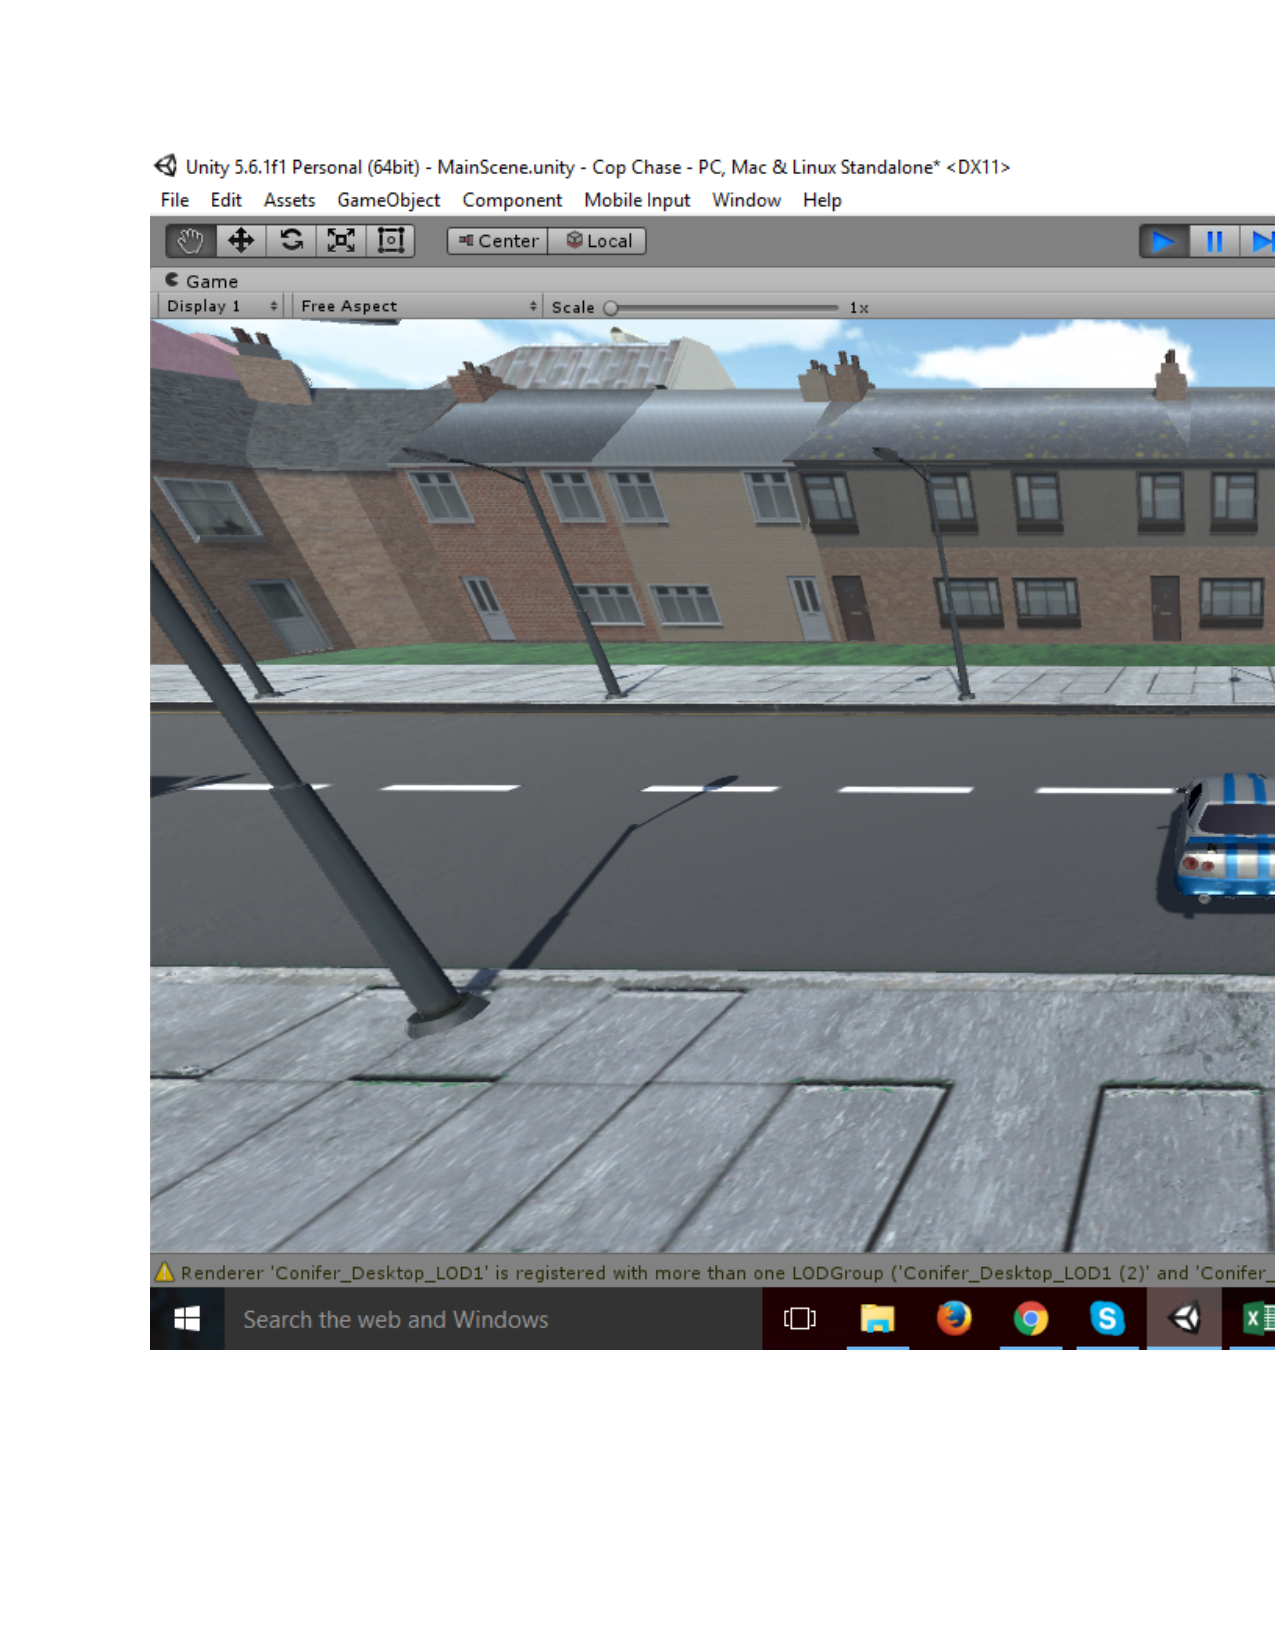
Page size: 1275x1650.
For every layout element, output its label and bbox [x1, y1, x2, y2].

picture [150, 150, 1275, 1350]
